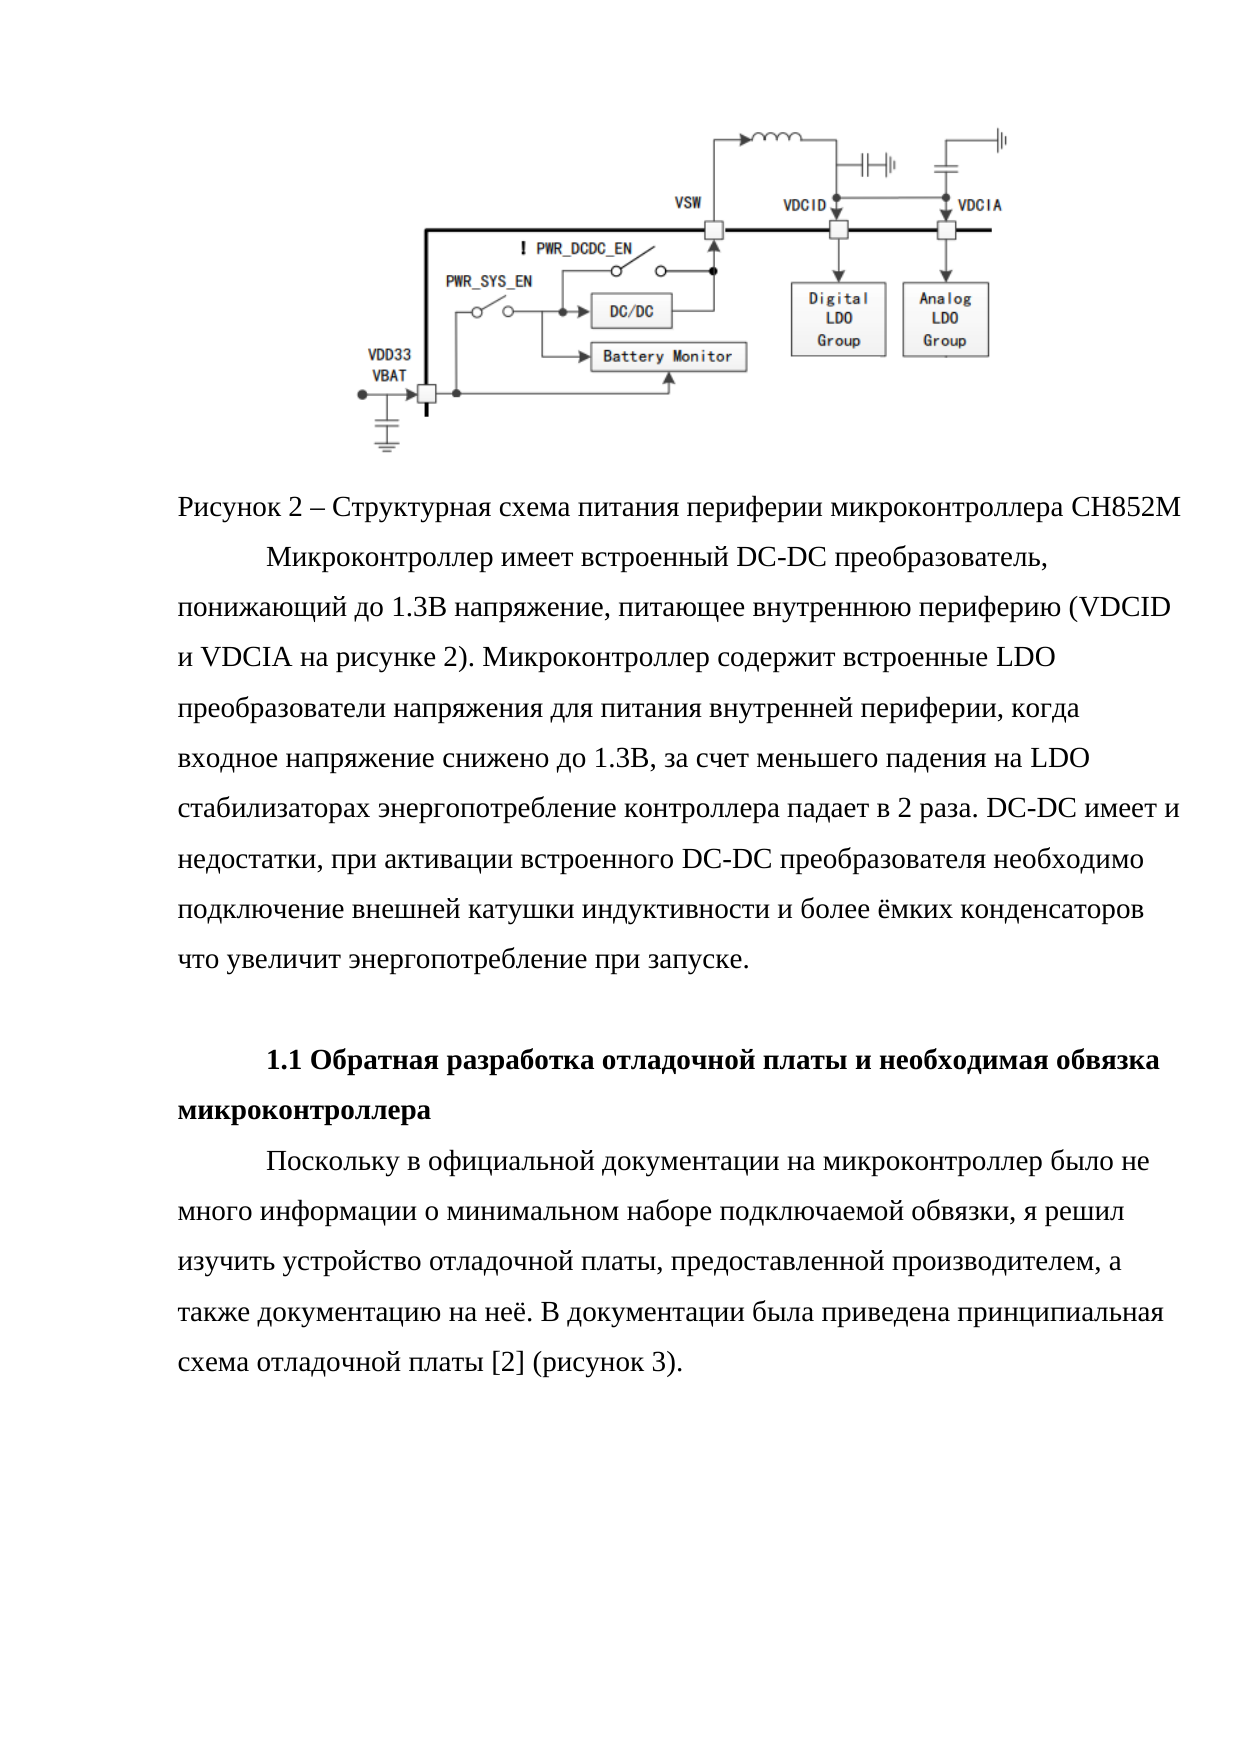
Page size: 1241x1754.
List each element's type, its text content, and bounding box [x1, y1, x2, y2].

text Микроконтроллер имеет встроенный DC-DC преобразователь, понижающий до 1.3В напряжение, питающее внутреннюю периферию (VDCID и VDCIA на рисунке 2). Микроконтроллер содержит встроенные LDO преобразователи напряжения для питания внутренней периферии, когда входное напряжение снижено до 1.3В, за счет меньшего падения на LDO стабилизаторах энергопотребление контроллера падает в 2 раза. DC-DC имеет и недостатки, при активации встроенного DC-DC преобразователя необходимо подключение внешней катушки индуктивности и более ёмких конденсаторов что увеличит энергопотребление при запуске. [177, 539, 1181, 975]
text Рисунок 2 – Структурная схема питания периферии микроконтроллера CH852M [177, 489, 1181, 522]
text Поскольку в официальной документации на микроконтроллер было не много информации о минимальном наборе подключаемой обвязки, я решил изучить устройство отладочной платы, предоставленной производителем, а также документацию на неё. В документации была приведена принципиальная схема отладочной платы [2] (рисунок 3). [177, 1143, 1181, 1377]
picture [346, 118, 1013, 472]
subtitle 1.1 Обратная разработка отладочной платы и необходимая обвязка микроконтроллера [177, 1042, 1181, 1126]
